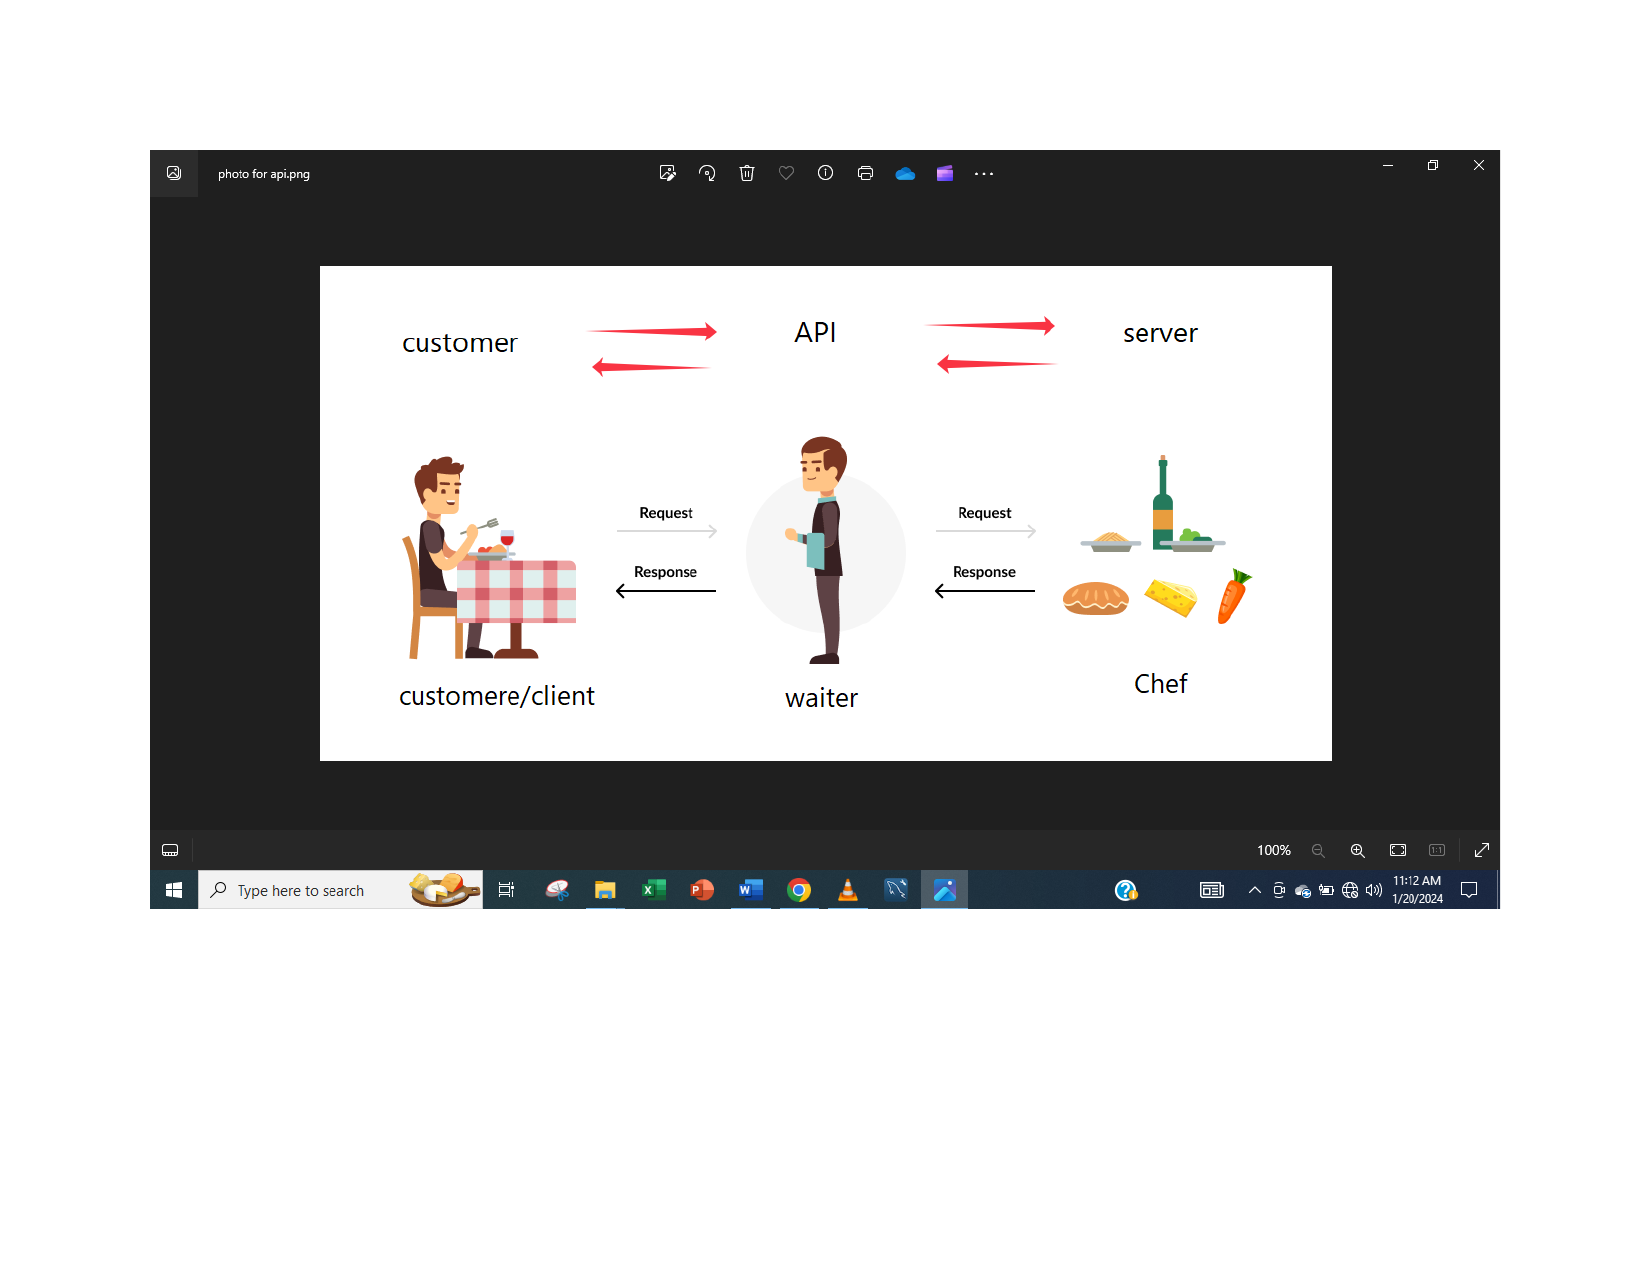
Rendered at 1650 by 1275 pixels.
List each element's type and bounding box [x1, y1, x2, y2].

picture [150, 150, 1500, 909]
